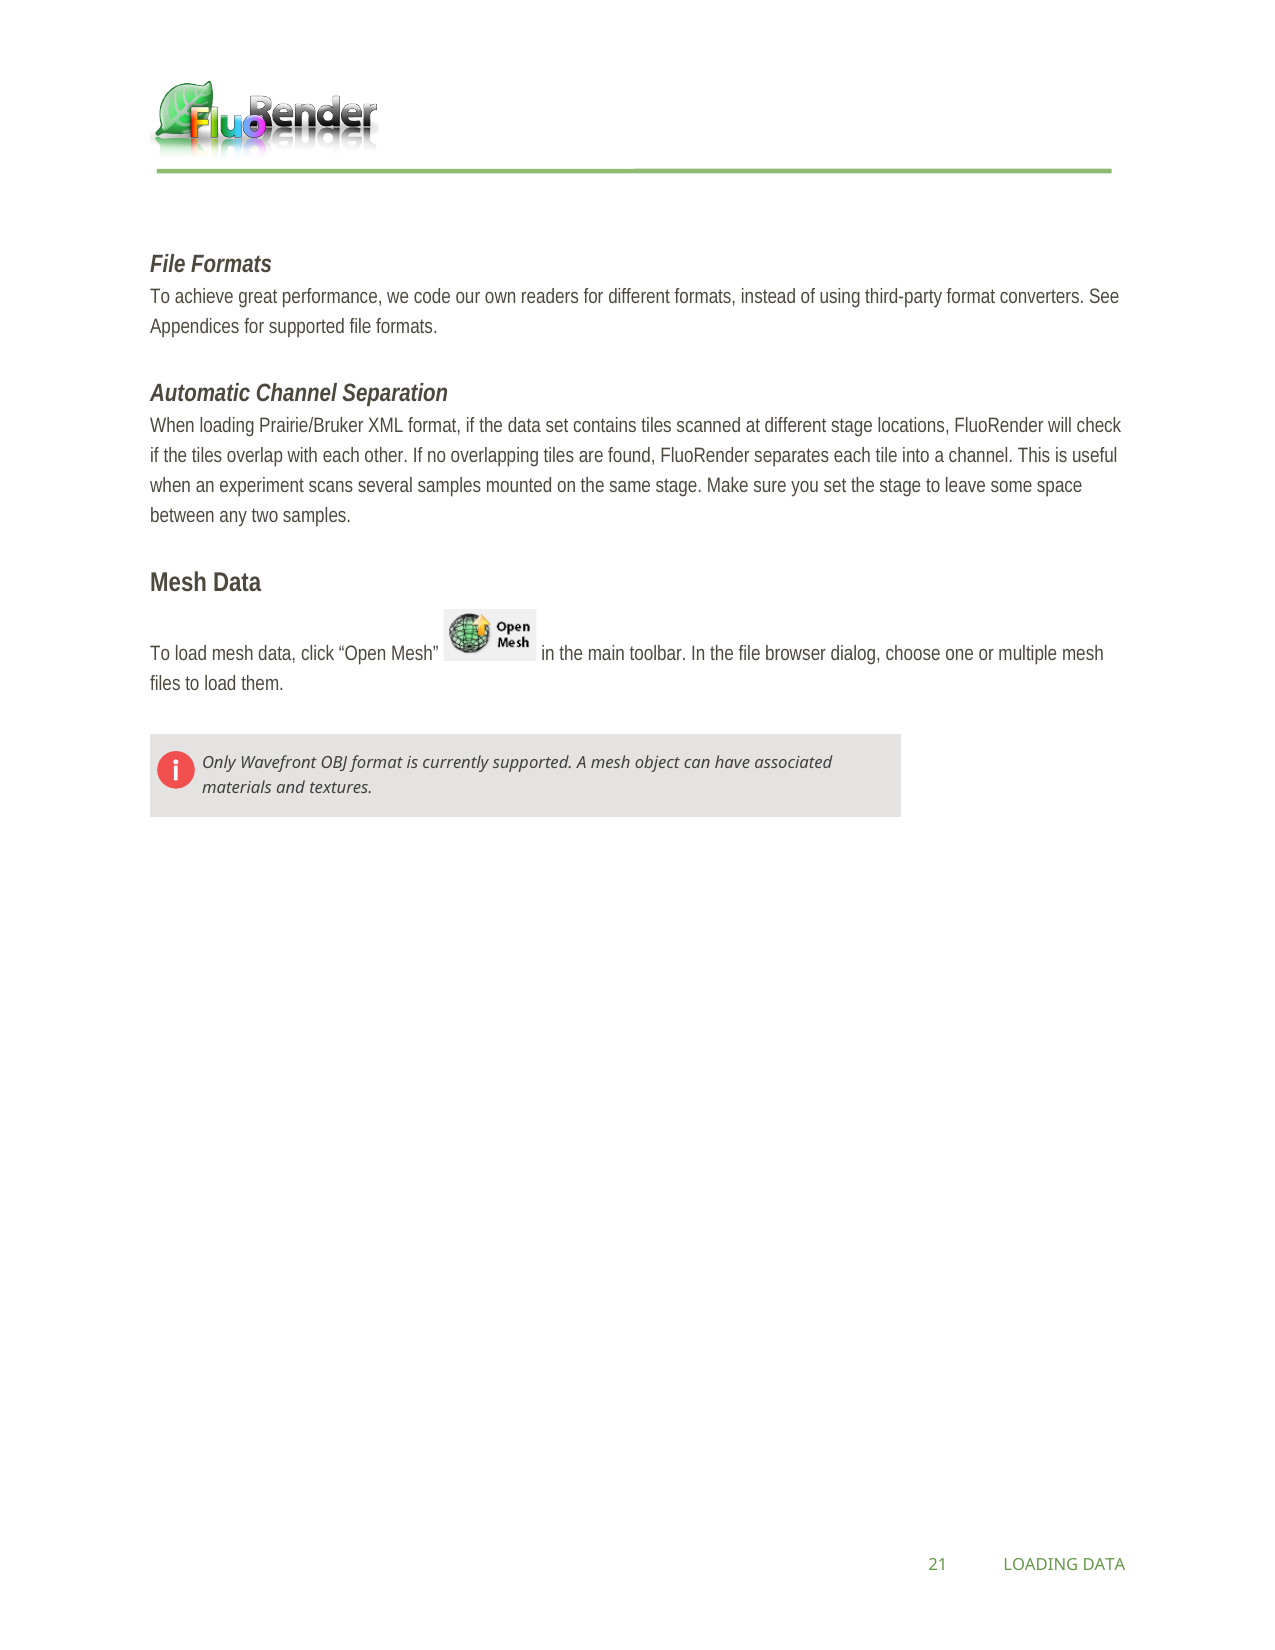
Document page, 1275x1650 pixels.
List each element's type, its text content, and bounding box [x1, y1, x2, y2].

text To load mesh data, click “Open Mesh” in the main toolbar. In the file browser dialog, choose one or multiple mesh files to load them. [150, 610, 1125, 695]
subtitle Mesh Data [150, 566, 1125, 597]
subtitle Automatic Channel Separation [150, 377, 1125, 406]
subtitle File Formats [150, 249, 1125, 277]
picture [150, 75, 379, 162]
table_header [150, 734, 202, 817]
picture [443, 609, 537, 661]
text When loading Prairie/Bruker XML format, if the data set contains tiles scanned at different stage locations, FluoRender will check if the tiles overlap with each other. If no overlapping tiles are found, FluoRender separates each tile into a channel. This is useful when an experiment scans several samples mounted on the same stage. Make sure you set the stage to leave some space between any two samples. [150, 413, 1125, 527]
table_header Only Wavefront OBJ format is currently supported. A mesh object can have associated materials and textures. [202, 734, 901, 817]
text To achieve great performance, we code our own readers for different formats, instead of using third-party format converters. See Appendices for supported file formats. [150, 284, 1125, 338]
